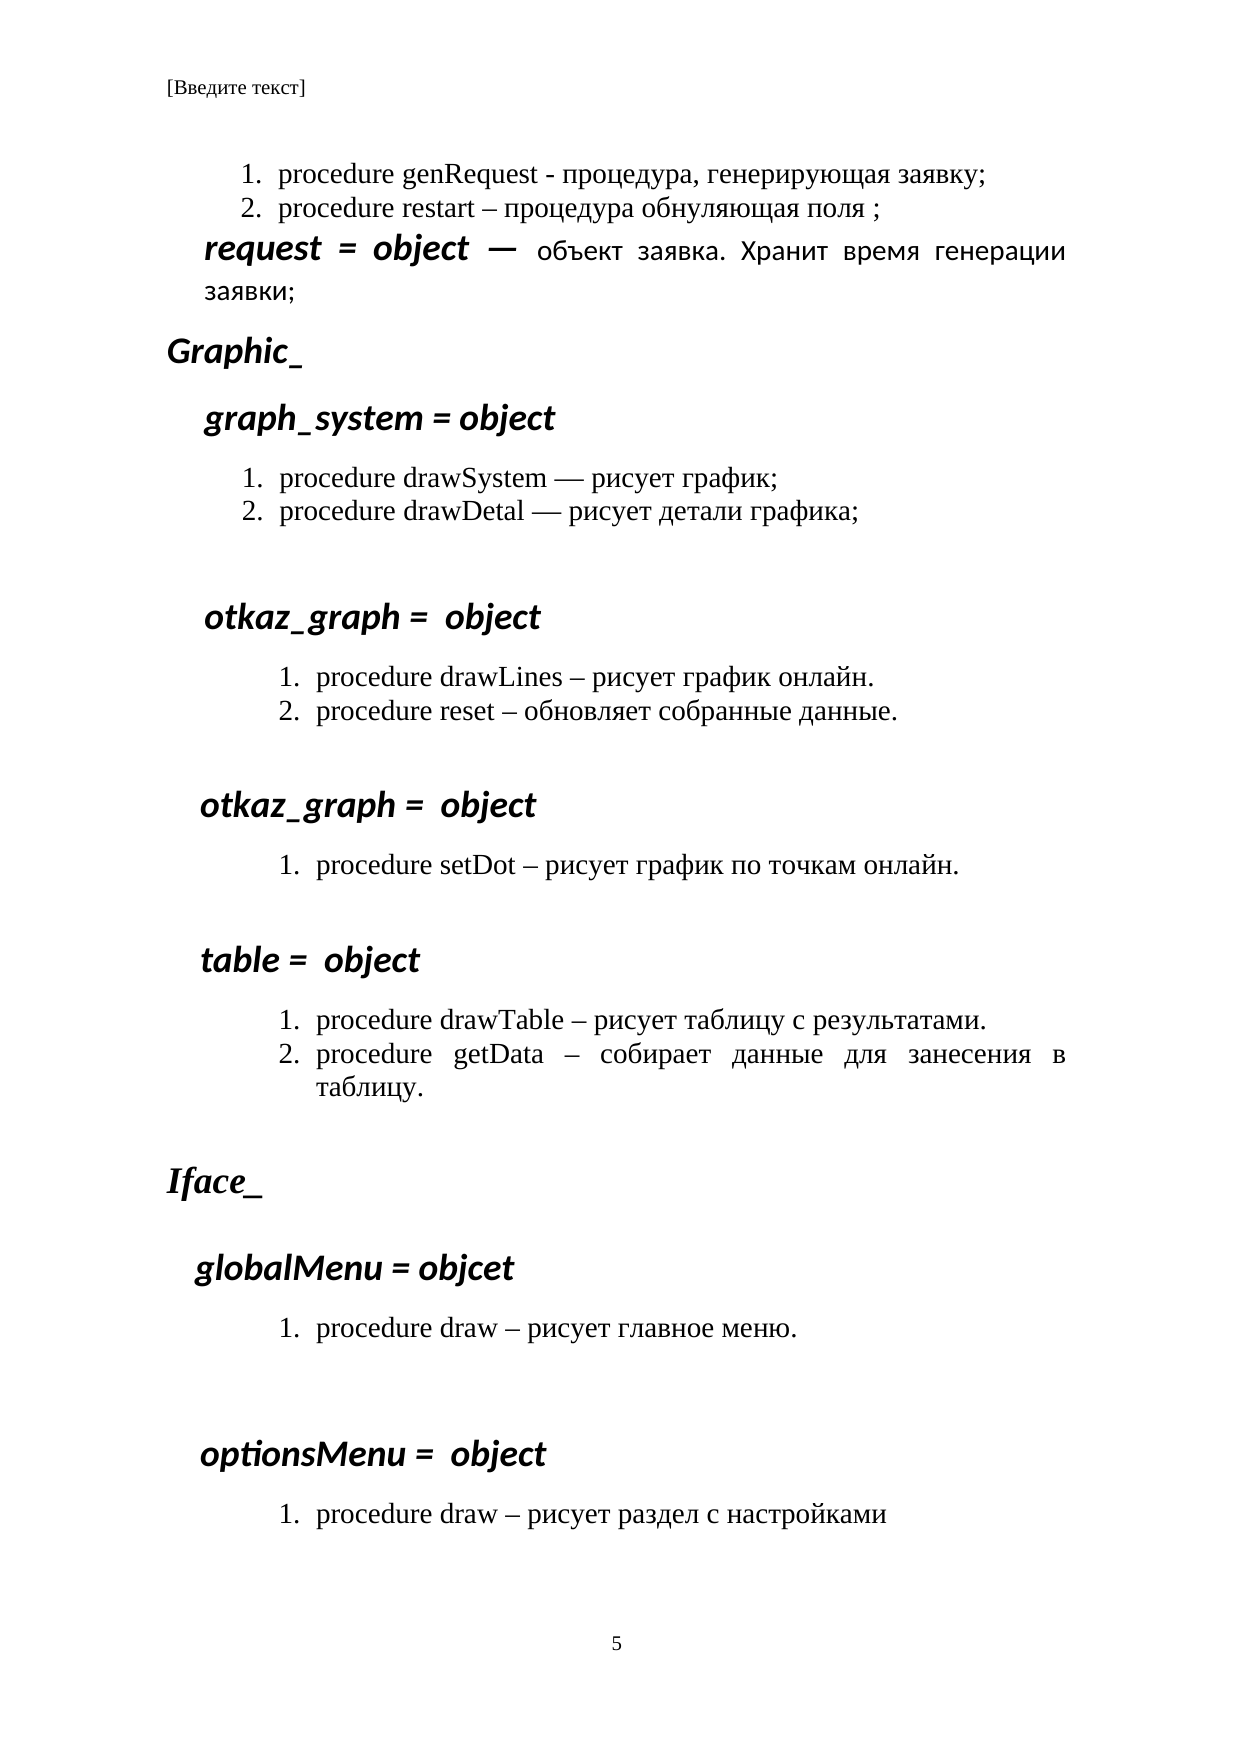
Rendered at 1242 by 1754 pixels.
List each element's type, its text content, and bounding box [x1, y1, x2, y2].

list procedure restart – процедура обнуляющая поля ; [240, 190, 1067, 224]
text otkaz_graph = object [204, 593, 1067, 639]
text Graphic_ [167, 327, 1067, 373]
text optionsMenu = object [167, 1430, 1067, 1476]
list procedure draw – рисует раздел с настройками [278, 1496, 1067, 1530]
list procedure genRequest - процедура, генерирующая заявку; [240, 157, 1067, 190]
text request = object — объект заявка. Хранит время генерации заявки; [204, 224, 1067, 308]
list procedure getData – собирает данные для занесения в таблицу. [278, 1036, 1067, 1103]
list procedure reset – обновляет собранные данные. [278, 693, 1067, 726]
list procedure draw – рисует главное меню. [278, 1310, 1067, 1344]
list procedure drawDetal — рисует детали графика; [242, 493, 1067, 527]
text graph_system = object [204, 394, 1067, 439]
list procedure drawTable – рисует таблицу с результатами. [278, 1002, 1067, 1036]
text table = object [167, 936, 1067, 982]
text Iface_ [167, 1158, 1067, 1201]
text globalMenu = objcet [167, 1244, 1067, 1290]
text otkaz_graph = object [167, 781, 1067, 827]
list procedure setDot – рисует график по точкам онлайн. [278, 847, 1067, 881]
list procedure drawSystem — рисует график; [242, 460, 1067, 493]
list procedure drawLines – рисует график онлайн. [278, 659, 1067, 693]
